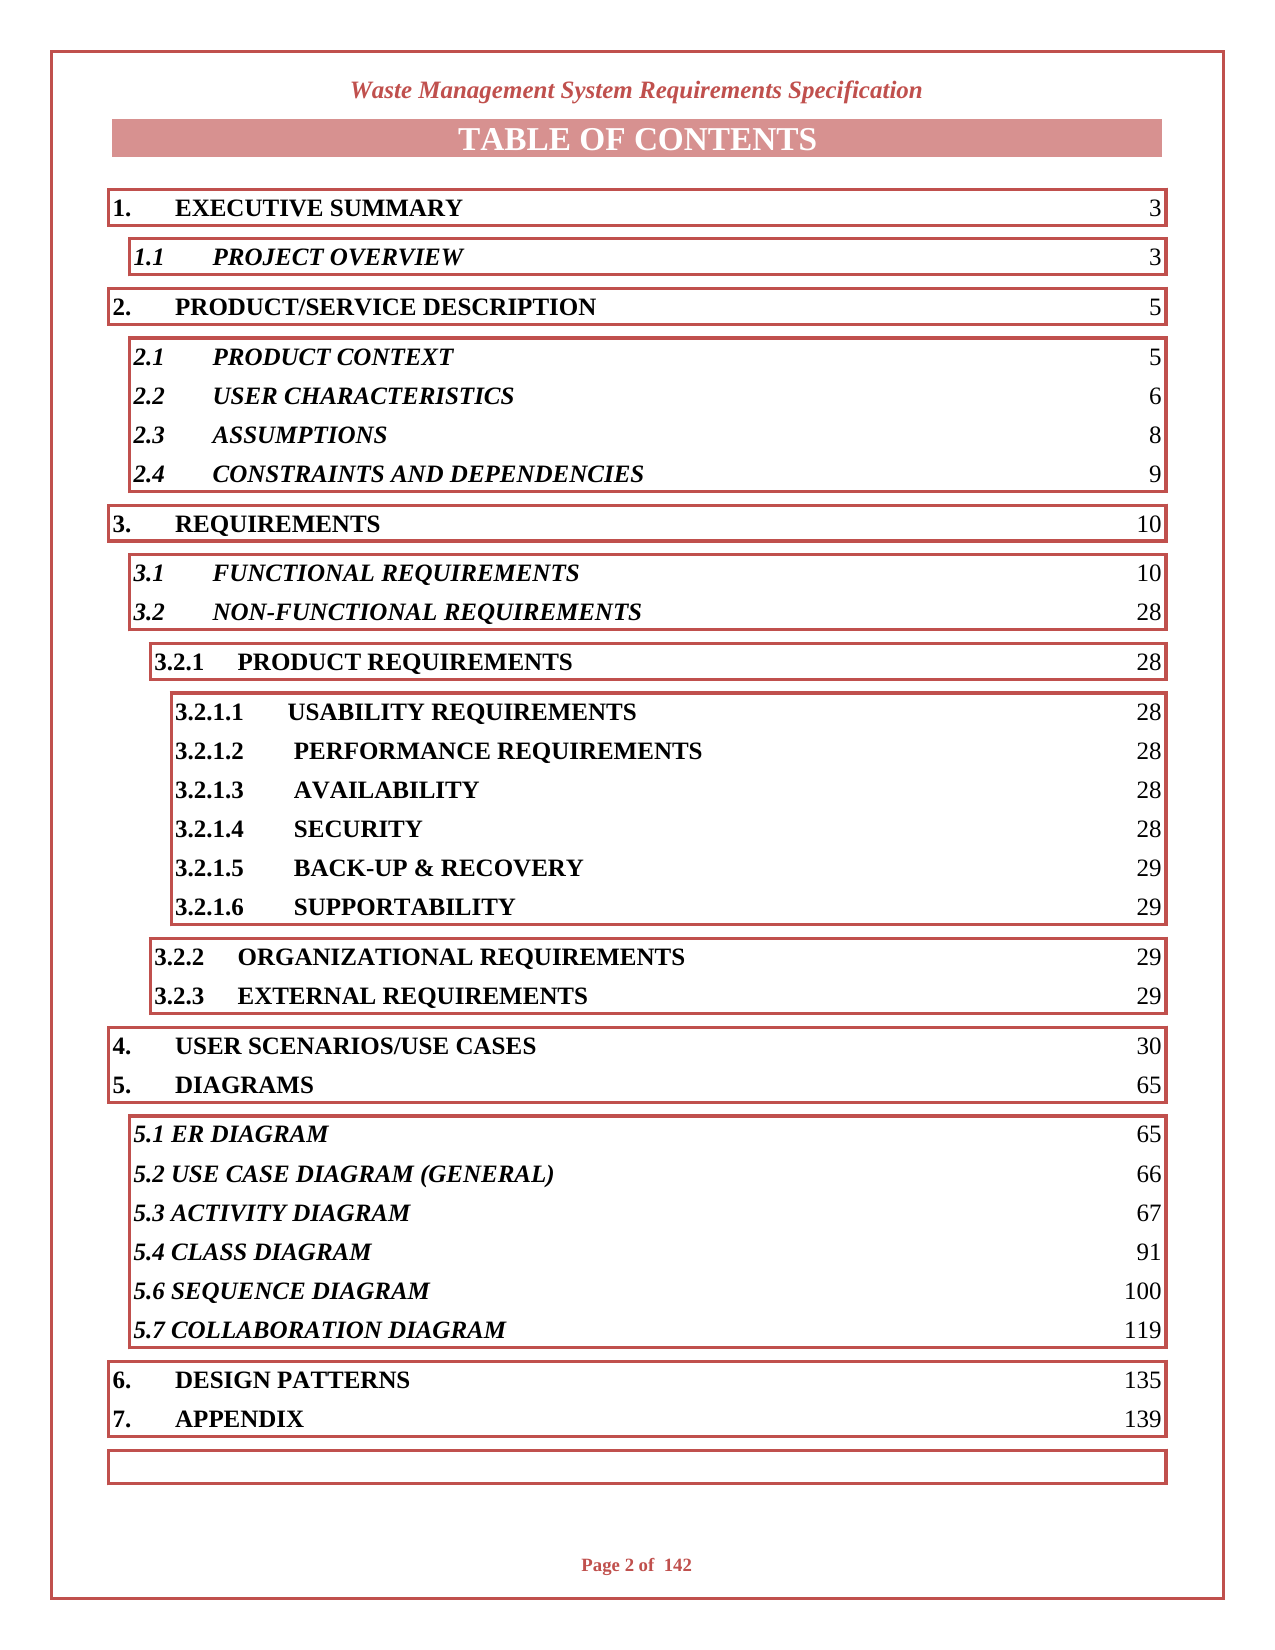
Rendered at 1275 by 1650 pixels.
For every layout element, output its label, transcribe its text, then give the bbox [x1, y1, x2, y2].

text TABLE OF CONTENTS [112, 119, 1162, 157]
